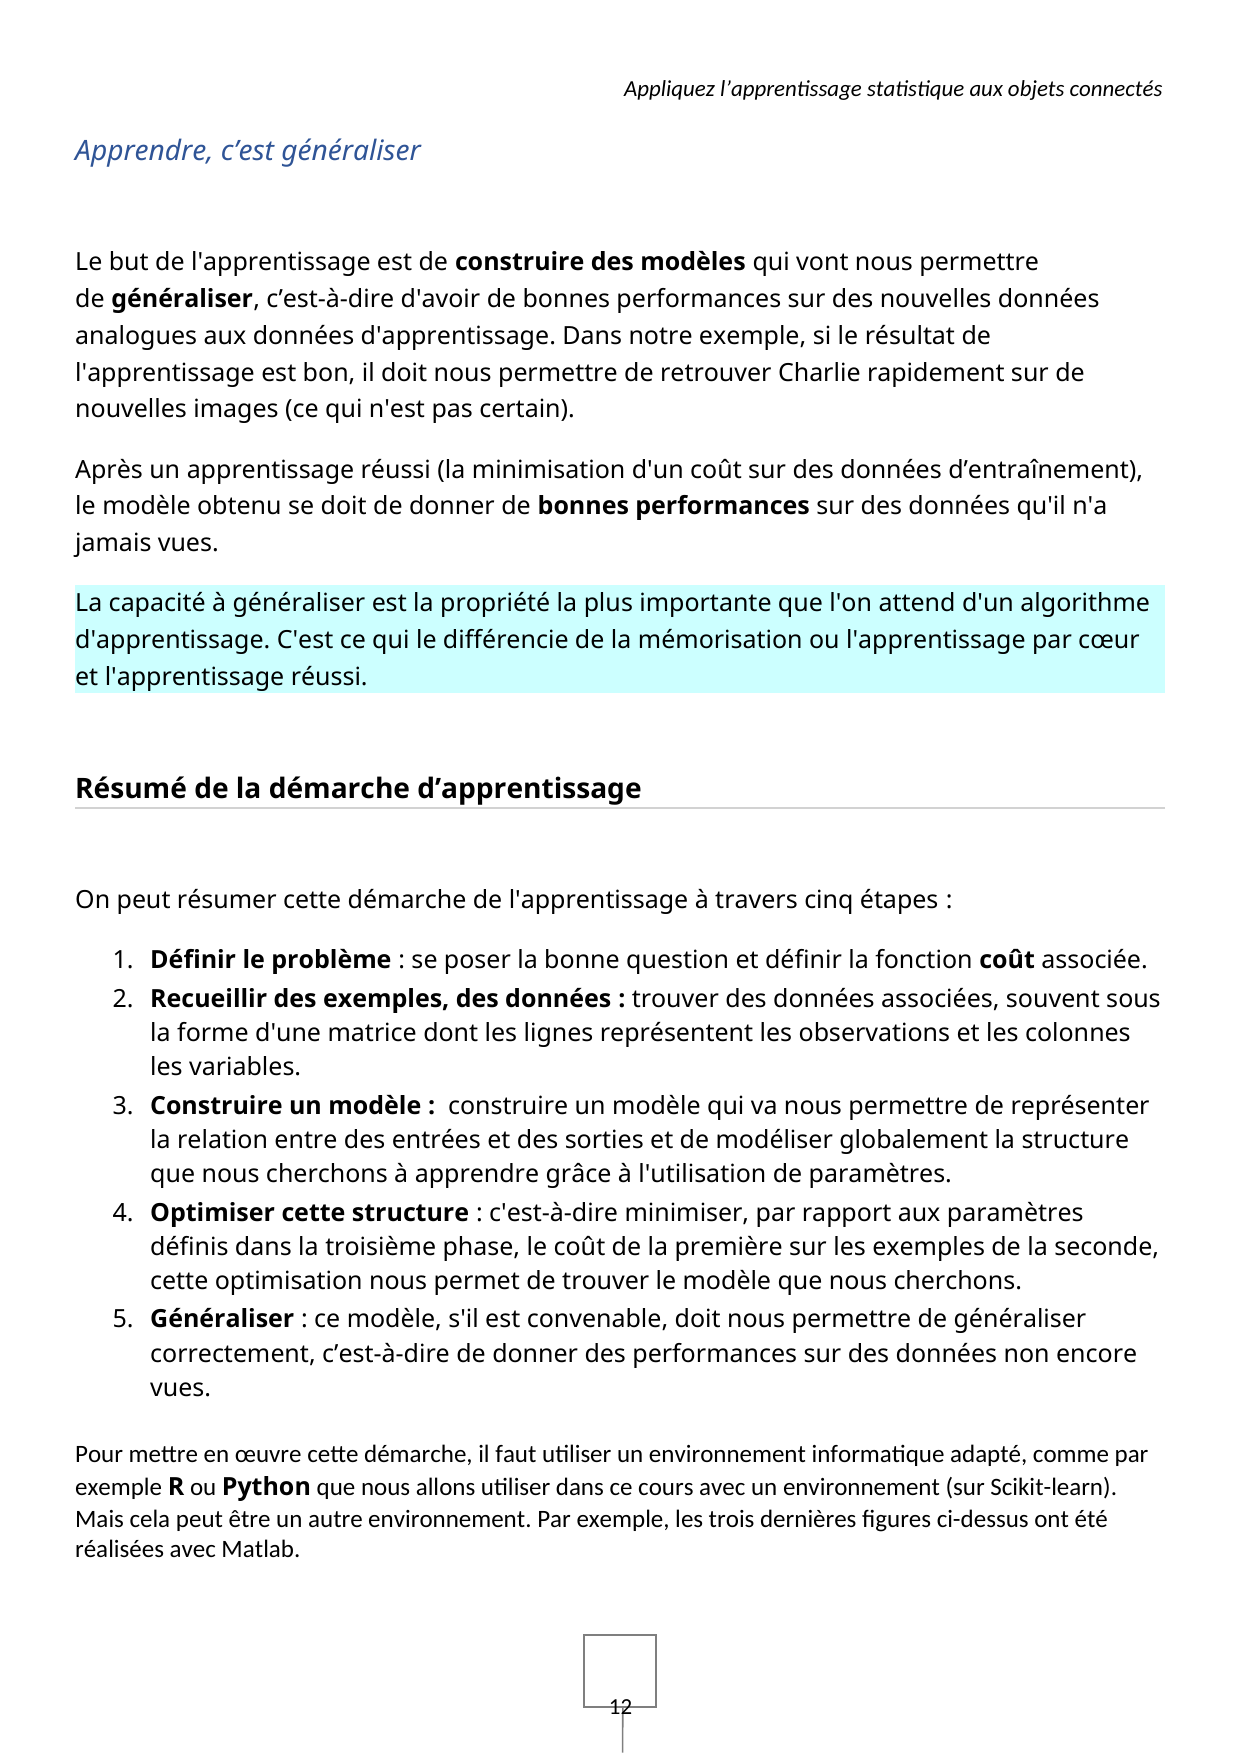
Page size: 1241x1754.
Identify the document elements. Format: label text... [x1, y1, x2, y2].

list Généraliser : ce modèle, s'il est convenable, doit nous permettre de généraliser correctement, c’est-à-dire de donner des performances sur des données non encore vues. [112, 1301, 1165, 1403]
subtitle Apprendre, c’est généraliser [75, 130, 1165, 168]
list Définir le problème : se poser la bonne question et définir la fonction coût associée. [112, 942, 1165, 976]
subtitle Résumé de la démarche d’apprentissage [75, 769, 1165, 807]
text Le but de l'apprentissage est de construire des modèles qui vont nous permettre de généraliser, c’est-à-dire d'avoir de bonnes performances sur des nouvelles données analogues aux données d'apprentissage. Dans notre exemple, si le résultat de l'apprentissage est bon, il doit nous permettre de retrouver Charlie rapidement sur de nouvelles images (ce qui n'est pas certain). [75, 244, 1165, 425]
text Après un apprentissage réussi (la minimisation d'un coût sur des données d’entraînement), le modèle obtenu se doit de donner de bonnes performances sur des données qu'il n'a jamais vues. [75, 451, 1165, 559]
list Construire un modèle : construire un modèle qui va nous permettre de représenter la relation entre des entrées et des sorties et de modéliser globalement la structure que nous cherchons à apprendre grâce à l'utilisation de paramètres. [112, 1087, 1165, 1189]
text La capacité à généraliser est la propriété la plus importante que l'on attend d'un algorithme d'apprentissage. C'est ce qui le différencie de la mémorisation ou l'apprentissage par cœur et l'apprentissage réussi. [75, 585, 1165, 693]
text On peut résumer cette démarche de l'apprentissage à travers cinq étapes : [75, 882, 1165, 916]
list Recueillir des exemples, des données : trouver des données associées, souvent sous la forme d'une matrice dont les lignes représentent les observations et les colonnes les variables. [112, 981, 1165, 1083]
text Pour mettre en œuvre cette démarche, il faut utiliser un environnement informatique adapté, comme par exemple R ou Python que nous allons utiliser dans ce cours avec un environnement (sur Scikit-learn). Mais cela peut être un autre environnement. Par exemple, les trois dernières figures ci-dessus ont été réalisées avec Matlab. [75, 1438, 1165, 1564]
list Optimiser cette structure : c'est-à-dire minimiser, par rapport aux paramètres définis dans la troisième phase, le coût de la première sur les exemples de la seconde, cette optimisation nous permet de trouver le modèle que nous cherchons. [112, 1194, 1165, 1296]
